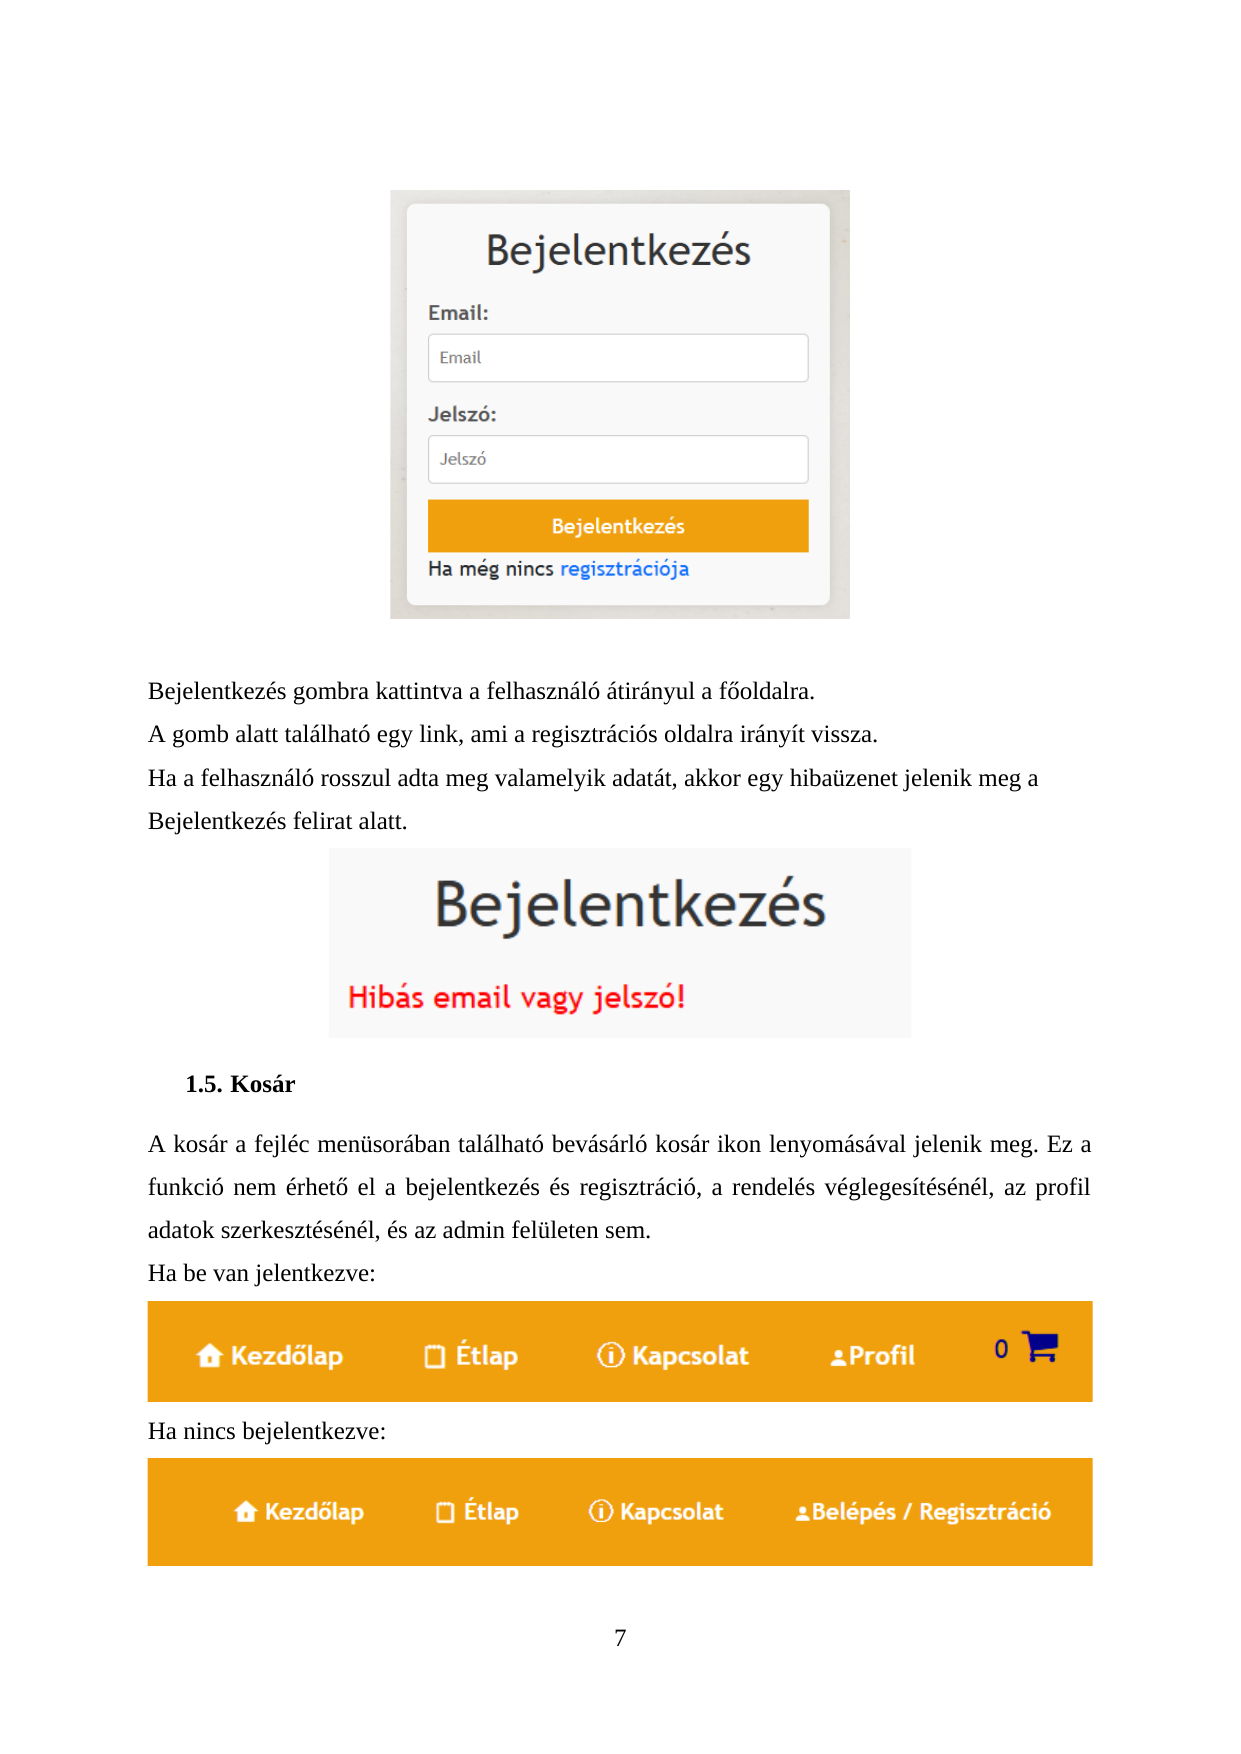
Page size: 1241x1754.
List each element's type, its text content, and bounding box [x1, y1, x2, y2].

picture [390, 190, 850, 619]
picture [147, 1458, 1093, 1566]
text Ha be van jelentkezve: [148, 1258, 1092, 1287]
text A gomb alatt található egy link, ami a regisztrációs oldalra irányít vissza. Ha a felhasználó rosszul adta meg valamelyik adatát, akkor egy hibaüzenet jelenik meg a Bejelentkezés felirat alatt. [148, 719, 1092, 834]
text Bejelentkezés gombra kattintva a felhasználó átirányul a főoldalra. [148, 676, 1092, 705]
text Ha nincs bejelentkezve: [148, 1416, 1092, 1444]
picture [147, 1301, 1093, 1402]
picture [328, 848, 912, 1038]
text A kosár a fejléc menüsorában található bevásárló kosár ikon lenyomásával jelenik meg. Ez a funkció nem érhető el a bejelentkezés és regisztráció, a rendelés véglegesítésénél, az profil adatok szerkesztésénél, és az admin felületen sem. [148, 1129, 1092, 1244]
subtitle Kosár [185, 1069, 1092, 1098]
